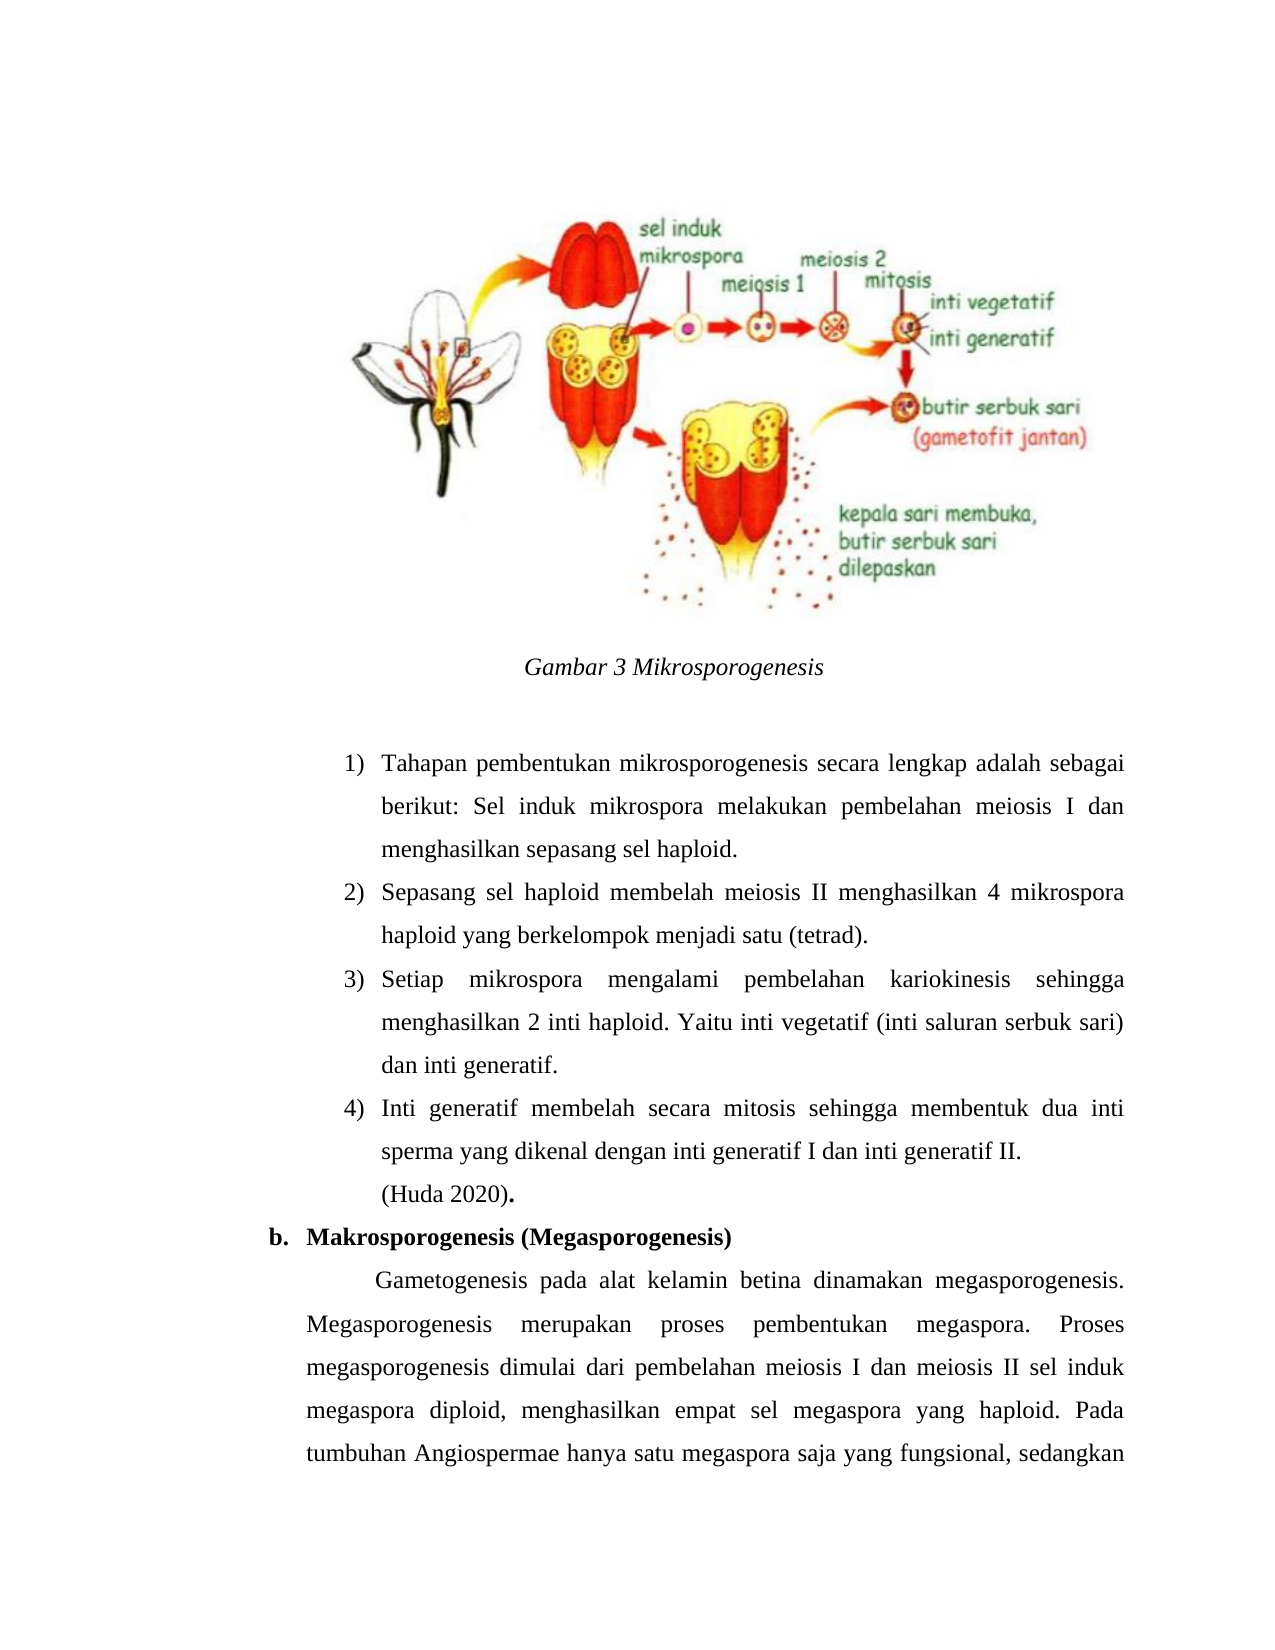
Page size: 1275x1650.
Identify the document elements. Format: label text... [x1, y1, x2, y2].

list (Huda 2020). [381, 1179, 1125, 1208]
list Inti generatif membelah secara mitosis sehingga membentuk dua inti sperma yang dikenal dengan inti generatif I dan inti generatif II. [344, 1093, 1125, 1165]
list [306, 1266, 1125, 1467]
list Makrosporogenesis (Megasporogenesis) [269, 1222, 1125, 1251]
list Setiap mikrospora mengalami pembelahan kariokinesis sehingga menghasilkan 2 inti haploid. Yaitu inti vegetatif (inti saluran serbuk sari) dan inti generatif. [344, 964, 1125, 1079]
list Sepasang sel haploid membelah meiosis II menghasilkan 4 mikrospora haploid yang berkelompok menjadi satu (tetrad). [344, 877, 1125, 949]
list Tahapan pembentukan mikrosporogenesis secara lengkap adalah sebagai berikut: Sel induk mikrospora melakukan pembelahan meiosis I dan menghasilkan sepasang sel haploid. [344, 748, 1125, 863]
text Gambar 3 Mikrosporogenesis [225, 652, 1125, 680]
picture [331, 193, 1094, 621]
